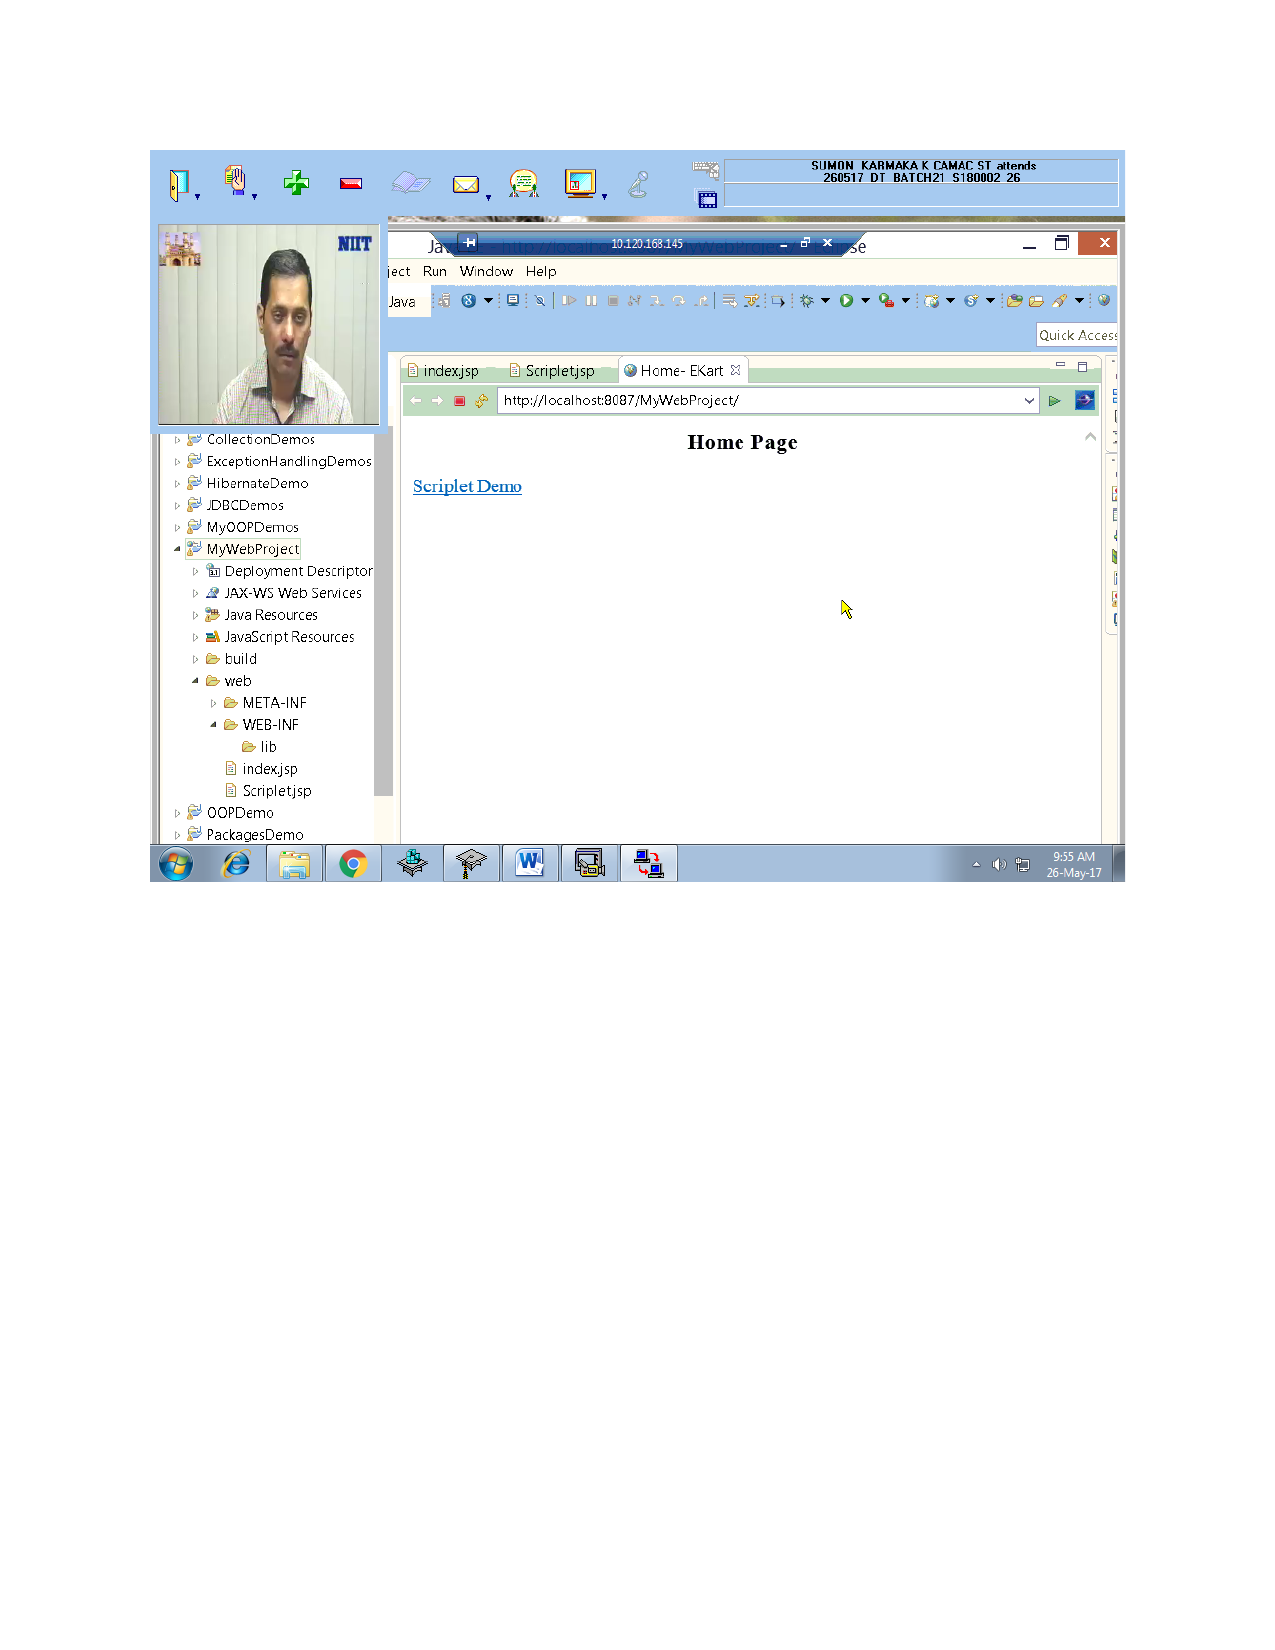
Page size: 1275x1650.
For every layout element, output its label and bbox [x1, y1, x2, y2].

picture [150, 150, 1125, 882]
